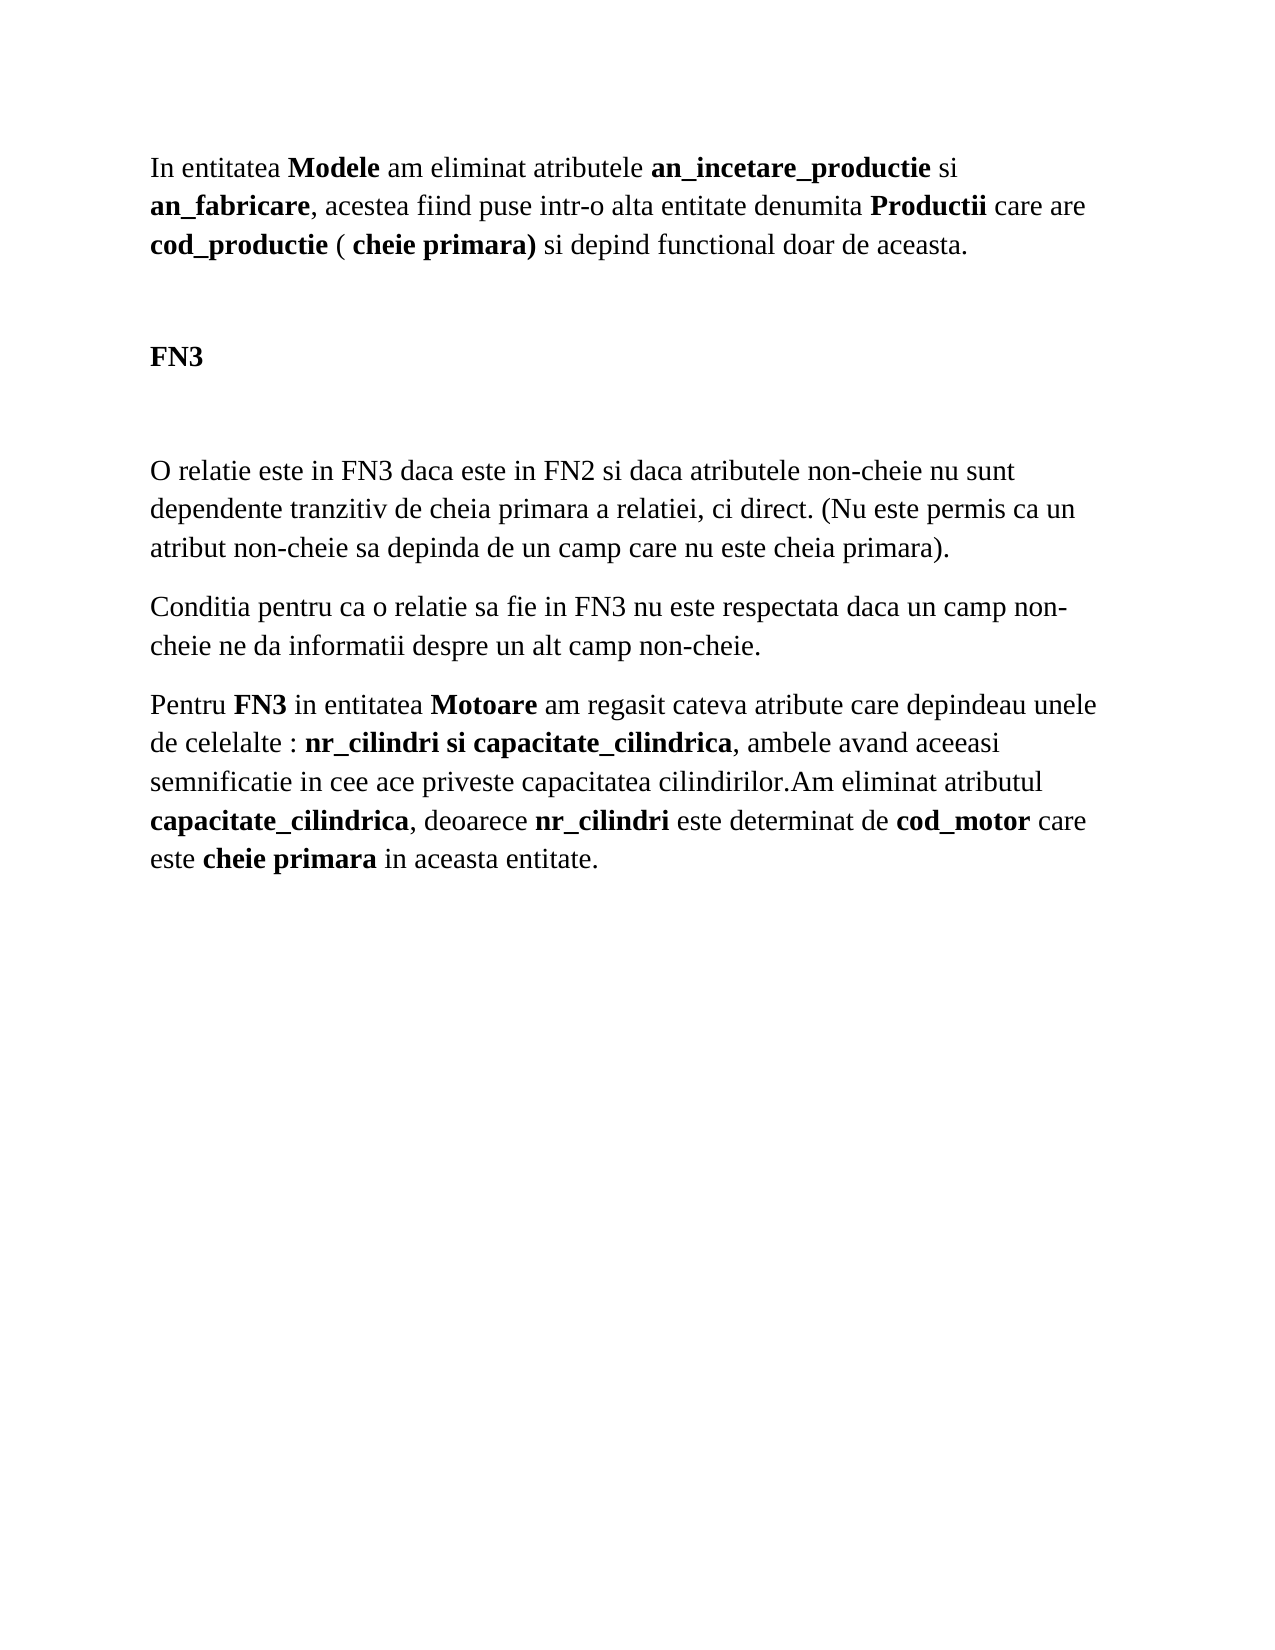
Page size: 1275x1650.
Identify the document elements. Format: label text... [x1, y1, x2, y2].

text O relatie este in FN3 daca este in FN2 si daca atributele non-cheie nu sunt dependente tranzitiv de cheia primara a relatiei, ci direct. (Nu este permis ca un atribut non-cheie sa depinda de un camp care nu este cheia primara). [150, 453, 1125, 563]
text In entitatea Modele am eliminat atributele an_incetare_productie si an_fabricare, acestea fiind puse intr-o alta entitate denumita Productii care are cod_productie ( cheie primara) si depind functional doar de aceasta. [150, 150, 1125, 261]
text Conditia pentru ca o relatie sa fie in FN3 nu este respectata daca un camp non-cheie ne da informatii despre un alt camp non-cheie. [150, 589, 1125, 661]
text Pentru FN3 in entitatea Motoare am regasit cateva atribute care depindeau unele de celelalte : nr_cilindri si capacitate_cilindrica, ambele avand aceeasi semnificatie in cee ace priveste capacitatea cilindirilor.Am eliminat atributul capacitate_cilindrica, deoarece nr_cilindri este determinat de cod_motor care este cheie primara in aceasta entitate. [150, 687, 1125, 875]
text FN3 [150, 339, 1125, 373]
